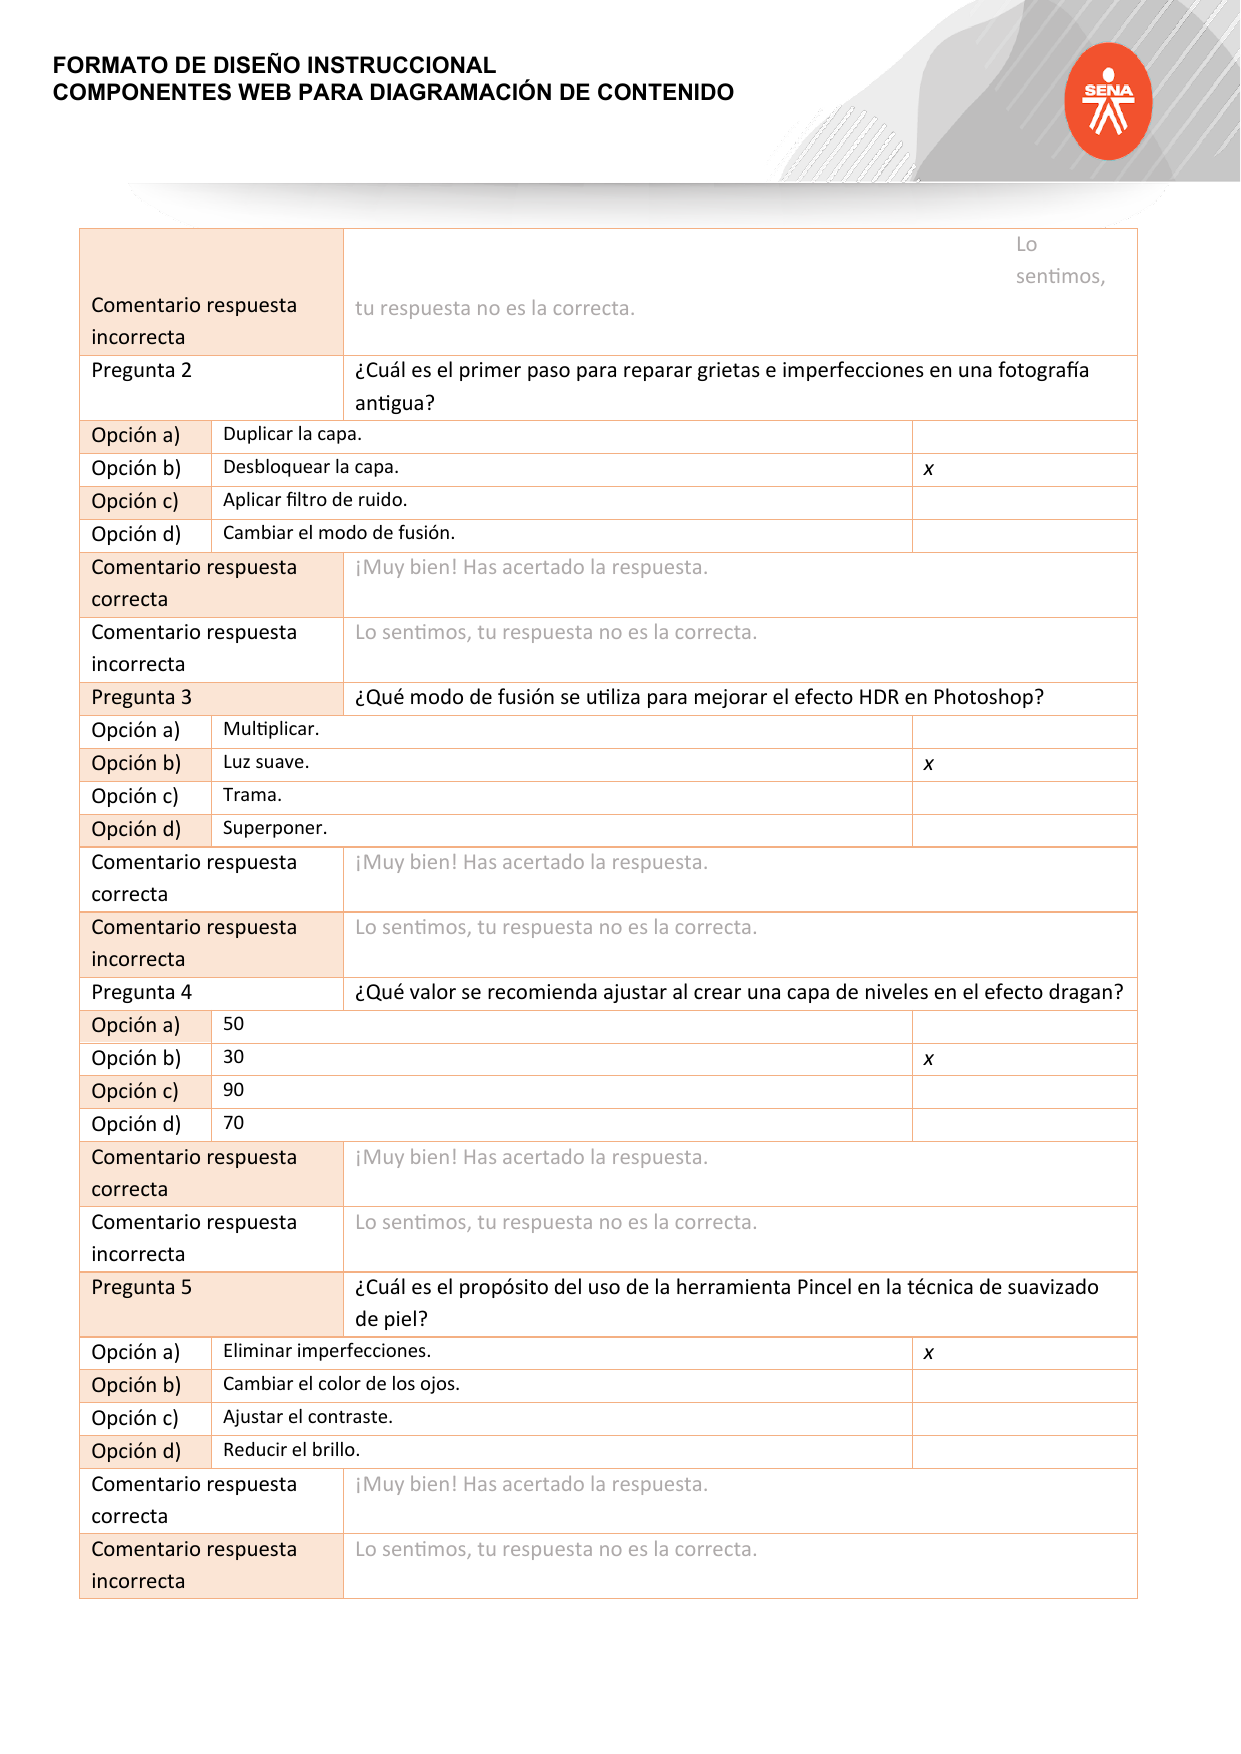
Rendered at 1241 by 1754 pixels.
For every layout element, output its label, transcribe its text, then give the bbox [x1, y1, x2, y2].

table_cell Comentario respuesta incorrecta [80, 1534, 343, 1598]
table_cell [913, 1370, 1137, 1402]
table_cell Opción b) [80, 454, 211, 486]
table_cell 90 [212, 1076, 912, 1108]
table_cell ¿Cuál es el propósito del uso de la herramienta Pincel en la técnica de suavizado de piel? [344, 1273, 1137, 1336]
table_cell Eliminar imperfecciones. [212, 1338, 912, 1369]
table_cell ¿Qué modo de fusión se utiliza para mejorar el efecto HDR en Photoshop? [344, 683, 1137, 715]
table_cell x [913, 454, 1137, 486]
table_cell Comentario respuesta incorrecta [80, 618, 343, 682]
table_cell Opción a) [80, 716, 211, 748]
table_cell Opción c) [80, 487, 211, 519]
table_cell [913, 815, 1137, 846]
table_cell Lo sentimos, tu respuesta no es la correcta. [344, 618, 1137, 682]
table_cell Opción b) [80, 1044, 211, 1075]
table_cell Superponer. [212, 815, 912, 846]
table_cell x [913, 1044, 1137, 1075]
table_cell Luz suave. [212, 749, 912, 781]
table_cell Aplicar filtro de ruido. [212, 487, 912, 519]
table_cell Comentario respuesta incorrecta [80, 229, 343, 355]
table_cell Opción d) [80, 1109, 211, 1141]
table_cell Trama. [212, 782, 912, 813]
table_cell Opción c) [80, 782, 211, 813]
table_cell [913, 1109, 1137, 1141]
table_cell Opción a) [80, 421, 211, 453]
table_cell ¡Muy bien! Has acertado la respuesta. [344, 1142, 1137, 1206]
table_cell ¡Muy bien! Has acertado la respuesta. [344, 553, 1137, 617]
table_cell [913, 1076, 1137, 1108]
table_cell [913, 1436, 1137, 1468]
table_cell Pregunta 4 [80, 978, 343, 1009]
table_cell Lo sentimos, tu respuesta no es la correcta. [344, 229, 1137, 355]
table_cell Opción d) [80, 520, 211, 552]
table_cell Opción c) [80, 1403, 211, 1435]
table_cell Cambiar el color de los ojos. [212, 1370, 912, 1402]
table_cell Opción c) [80, 1076, 211, 1108]
table_cell Multiplicar. [212, 716, 912, 748]
table_cell [913, 716, 1137, 748]
table_cell ¡Muy bien! Has acertado la respuesta. [344, 1469, 1137, 1533]
table_cell Comentario respuesta correcta [80, 553, 343, 617]
table_cell Comentario respuesta correcta [80, 1142, 343, 1206]
table_cell Comentario respuesta incorrecta [80, 913, 343, 977]
table_cell Lo sentimos, tu respuesta no es la correcta. [344, 1207, 1137, 1271]
table_cell Cambiar el modo de fusión. [212, 520, 912, 552]
table_cell [913, 421, 1137, 453]
table_cell x [913, 1338, 1137, 1369]
table_cell [913, 1011, 1137, 1042]
table_cell Comentario respuesta correcta [80, 1469, 343, 1533]
picture [0, 0, 1241, 229]
table_cell Opción a) [80, 1011, 211, 1042]
table_cell Pregunta 2 [80, 356, 343, 420]
table_cell Opción b) [80, 749, 211, 781]
table_cell Desbloquear la capa. [212, 454, 912, 486]
table_cell Opción a) [80, 1338, 211, 1369]
table_cell Comentario respuesta correcta [80, 848, 343, 911]
table_cell Pregunta 3 [80, 683, 343, 715]
table_cell [913, 487, 1137, 519]
table_cell Reducir el brillo. [212, 1436, 912, 1468]
table_cell 30 [212, 1044, 912, 1075]
table_cell Opción b) [80, 1370, 211, 1402]
table_cell [913, 1403, 1137, 1435]
table_cell Opción d) [80, 815, 211, 846]
table_cell 50 [212, 1011, 912, 1042]
table_cell Comentario respuesta incorrecta [80, 1207, 343, 1271]
table_cell Ajustar el contraste. [212, 1403, 912, 1435]
table_cell Lo sentimos, tu respuesta no es la correcta. [344, 913, 1137, 977]
table_cell ¿Cuál es el primer paso para reparar grietas e imperfecciones en una fotografía antigua? [344, 356, 1137, 420]
table_cell 70 [212, 1109, 912, 1141]
table_cell [913, 782, 1137, 813]
table_cell ¿Qué valor se recomienda ajustar al crear una capa de niveles en el efecto dragan? [344, 978, 1137, 1009]
table_cell Opción d) [80, 1436, 211, 1468]
table_cell ¡Muy bien! Has acertado la respuesta. [344, 848, 1137, 911]
table_cell Pregunta 5 [80, 1273, 343, 1336]
table_cell Duplicar la capa. [212, 421, 912, 453]
table_cell [913, 520, 1137, 552]
table_cell x [913, 749, 1137, 781]
table_cell Lo sentimos, tu respuesta no es la correcta. [344, 1534, 1137, 1598]
